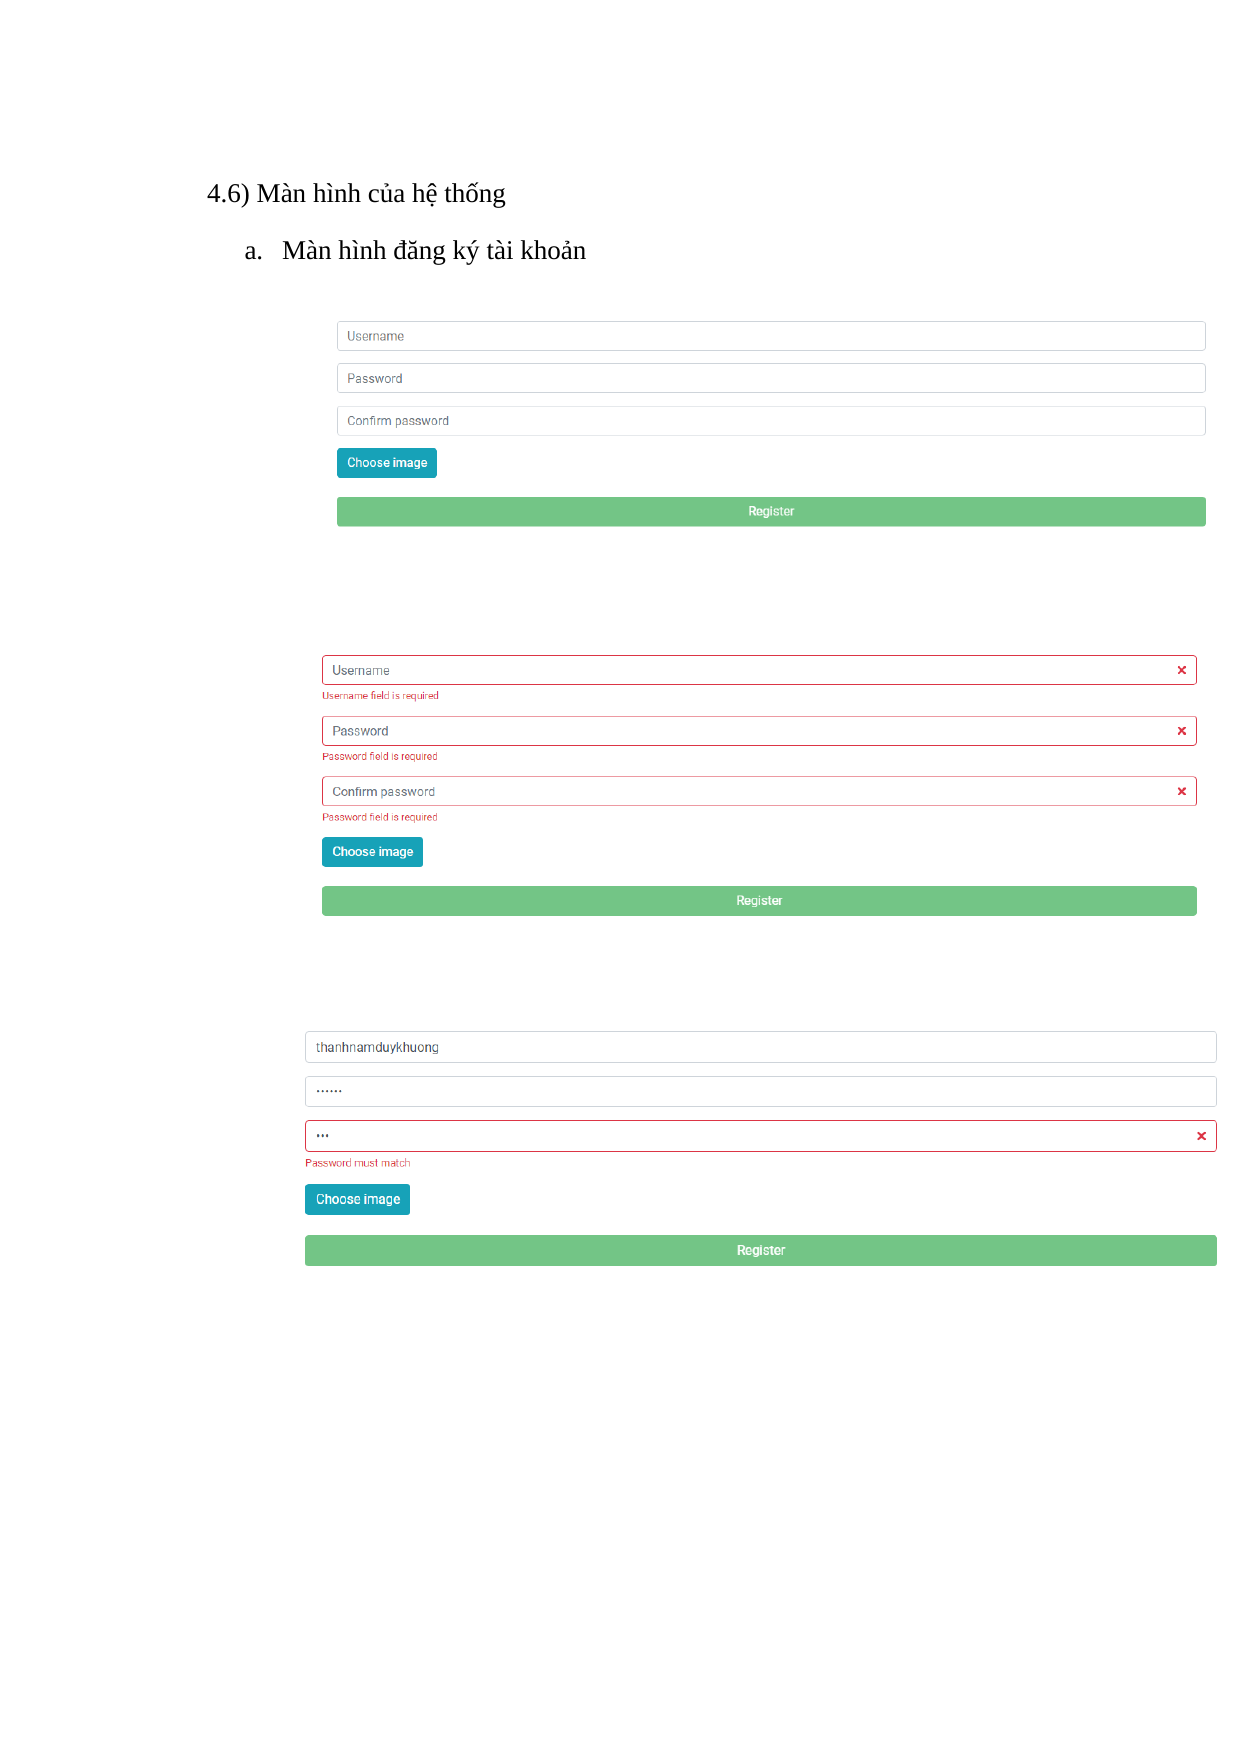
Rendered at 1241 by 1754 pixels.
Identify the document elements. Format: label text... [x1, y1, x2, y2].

text 4.6) Màn hình của hệ thống [207, 177, 1122, 208]
picture [281, 1016, 1241, 1317]
picture [281, 620, 1241, 992]
picture [281, 290, 1241, 596]
list Màn hình đăng ký tài khoản [244, 234, 1122, 265]
